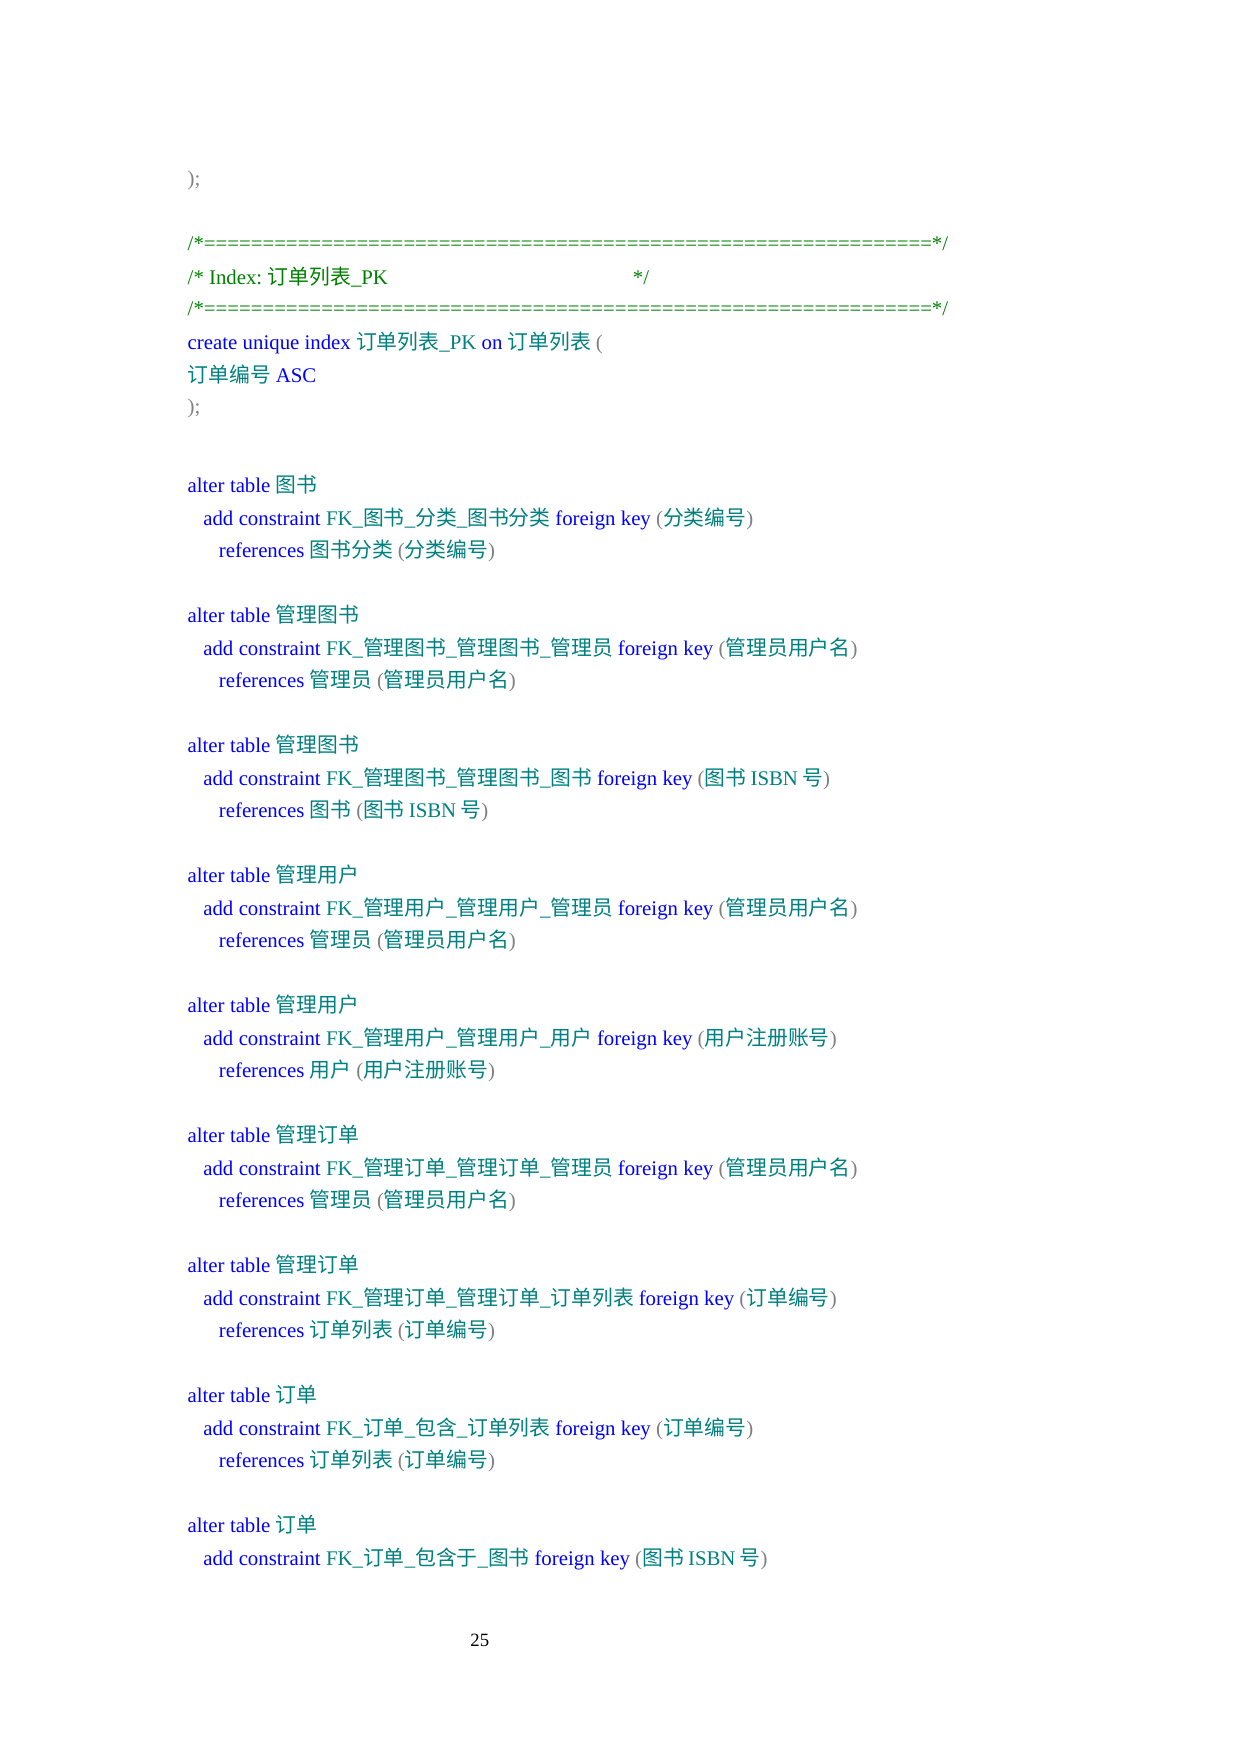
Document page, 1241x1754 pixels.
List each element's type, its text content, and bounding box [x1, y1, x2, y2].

text references 图书 (图书ISBN号) [187, 792, 1053, 824]
text add constraint FK_管理用户_管理用户_用户 foreign key (用户注册账号) [187, 1019, 1053, 1052]
text references 订单列表 (订单编号) [187, 1312, 1053, 1344]
text add constraint FK_管理订单_管理订单_管理员 foreign key (管理员用户名) [187, 1149, 1053, 1182]
text add constraint FK_订单_包含于_图书 foreign key (图书ISBN号) [187, 1539, 1053, 1572]
text references 订单列表 (订单编号) [187, 1442, 1053, 1474]
text add constraint FK_管理用户_管理用户_管理员 foreign key (管理员用户名) [187, 889, 1053, 922]
text alter table 图书 [187, 467, 1053, 499]
text alter table 管理订单 [187, 1247, 1053, 1279]
text alter table 管理订单 [187, 1117, 1053, 1149]
text references 用户 (用户注册账号) [187, 1052, 1053, 1084]
text references 管理员 (管理员用户名) [187, 922, 1053, 954]
text references 管理员 (管理员用户名) [187, 1182, 1053, 1214]
text /* Index: 订单列表_PK */ [187, 259, 1053, 292]
text ); [187, 162, 1053, 194]
text 订单编号 ASC [187, 357, 1053, 389]
text add constraint FK_管理图书_管理图书_图书 foreign key (图书ISBN号) [187, 759, 1053, 792]
text add constraint FK_订单_包含_订单列表 foreign key (订单编号) [187, 1409, 1053, 1442]
text alter table 管理用户 [187, 987, 1053, 1019]
text alter table 订单 [187, 1507, 1053, 1539]
text references 图书分类 (分类编号) [187, 532, 1053, 564]
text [187, 227, 1053, 259]
text alter table 管理用户 [187, 857, 1053, 889]
text alter table 订单 [187, 1377, 1053, 1409]
text create unique index 订单列表_PK on 订单列表 ( [187, 324, 1053, 357]
text add constraint FK_图书_分类_图书分类 foreign key (分类编号) [187, 499, 1053, 532]
text add constraint FK_管理图书_管理图书_管理员 foreign key (管理员用户名) [187, 629, 1053, 662]
text add constraint FK_管理订单_管理订单_订单列表 foreign key (订单编号) [187, 1279, 1053, 1312]
text ); [187, 389, 1053, 422]
text references 管理员 (管理员用户名) [187, 662, 1053, 694]
text alter table 管理图书 [187, 727, 1053, 759]
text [187, 292, 1053, 324]
text alter table 管理图书 [187, 597, 1053, 629]
